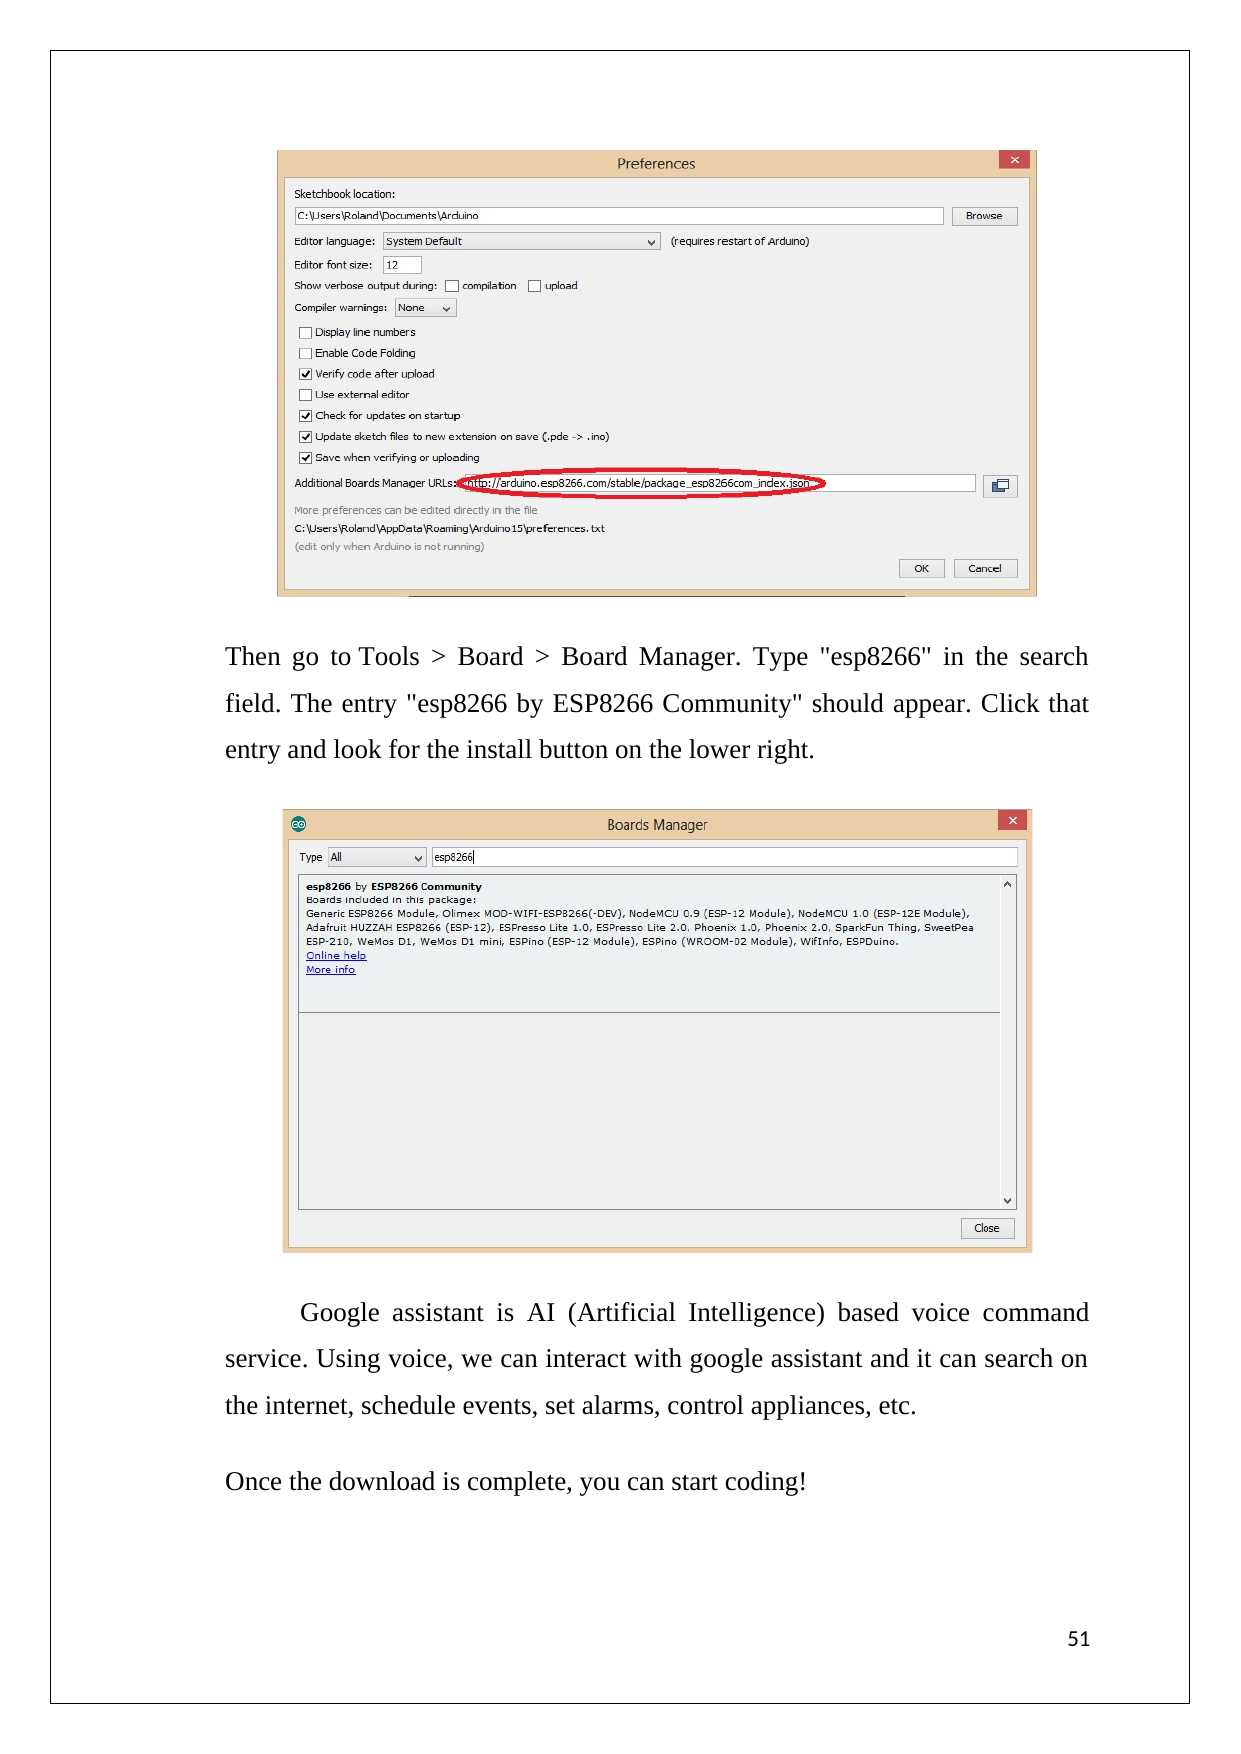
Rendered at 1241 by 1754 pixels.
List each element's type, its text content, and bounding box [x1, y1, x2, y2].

text Google assistant is AI (Artificial Intelligence) based voice command service. Using voice, we can interact with google assistant and it can search on the internet, schedule events, set alarms, control appliances, etc. [225, 1296, 1090, 1420]
text Once the download is complete, you can start coding! [225, 1465, 1090, 1496]
picture [276, 150, 1039, 597]
text Then go to Tools > Board > Board Manager. Type "esp8266" in the search field. The entry "esp8266 by ESP8266 Community" should appear. Click that entry and look for the install button on the lower right. [225, 640, 1090, 765]
picture [282, 809, 1033, 1253]
